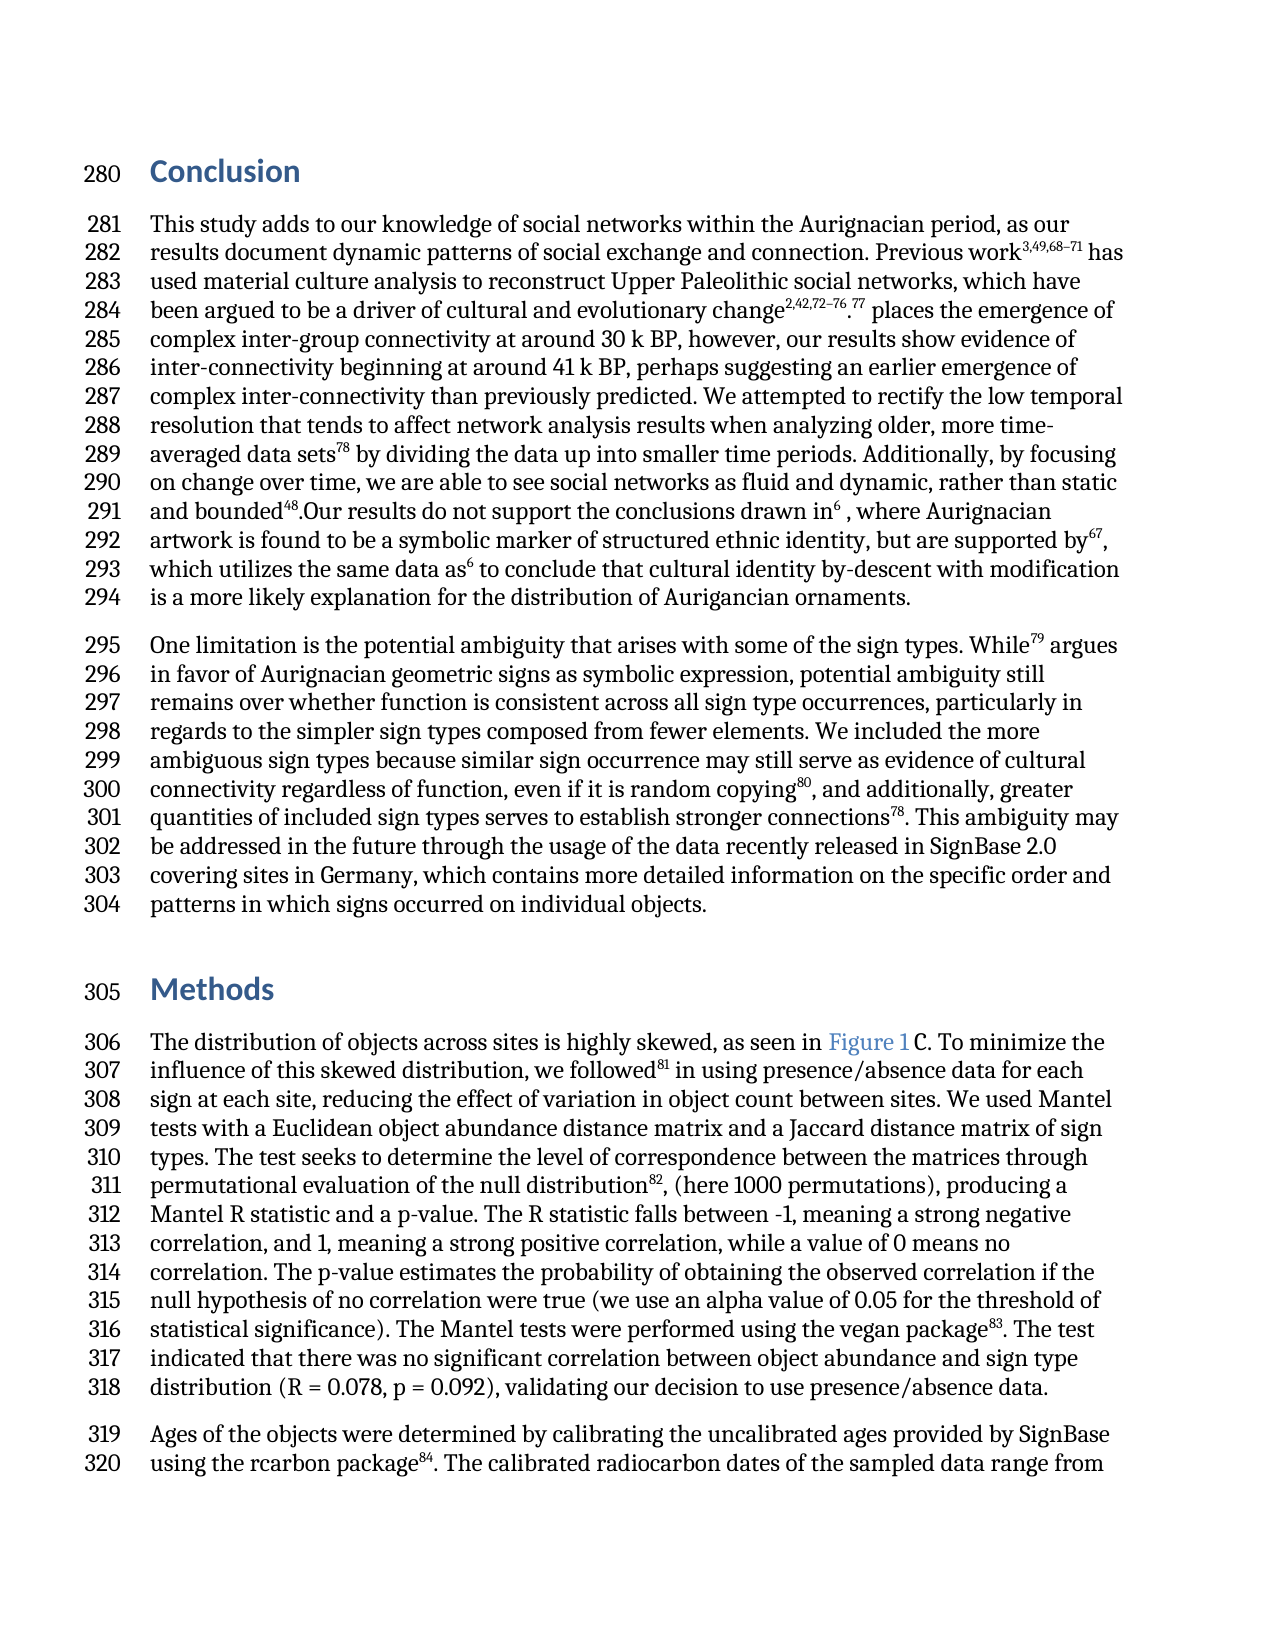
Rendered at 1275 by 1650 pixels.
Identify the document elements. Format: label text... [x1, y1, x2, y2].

subtitle Methods [150, 968, 1125, 1009]
text This study adds to our knowledge of social networks within the Aurignacian period, as our results document dynamic patterns of social exchange and connection. Previous work3,49,68–71 has used material culture analysis to reconstruct Upper Paleolithic social networks, which have been argued to be a driver of cultural and evolutionary change2,42,72–76.77 places the emergence of complex inter-group connectivity at around 30 k BP, however, our results show evidence of inter-connectivity beginning at around 41 k BP, perhaps suggesting an earlier emergence of complex inter-connectivity than previously predicted. We attempted to rectify the low temporal resolution that tends to affect network analysis results when analyzing older, more time-averaged data sets78 by dividing the data up into smaller time periods. Additionally, by focusing on change over time, we are able to see social networks as fluid and dynamic, rather than static and bounded48.Our results do not support the conclusions drawn in6 , where Aurignacian artwork is found to be a symbolic marker of structured ethnic identity, but are supported by67, which utilizes the same data as6 to conclude that cultural identity by-descent with modification is a more likely explanation for the distribution of Aurigancian ornaments. [150, 209, 1125, 612]
text One limitation is the potential ambiguity that arises with some of the sign types. While79 argues in favor of Aurignacian geometric signs as symbolic expression, potential ambiguity still remains over whether function is consistent across all sign type occurrences, particularly in regards to the simpler sign types composed from fewer elements. We included the more ambiguous sign types because similar sign occurrence may still serve as evidence of cultural connectivity regardless of function, even if it is random copying80, and additionally, greater quantities of included sign types serves to establish stronger connections78. This ambiguity may be addressed in the future through the usage of the data recently released in SignBase 2.0 covering sites in Germany, which contains more detailed information on the specific order and patterns in which signs occurred on individual objects. [150, 631, 1125, 918]
subtitle Conclusion [150, 150, 1125, 191]
text The distribution of objects across sites is highly skewed, as seen in Figure 1 C. To minimize the influence of this skewed distribution, we followed81 in using presence/absence data for each sign at each site, reducing the effect of variation in object count between sites. We used Mantel tests with a Euclidean object abundance distance matrix and a Jaccard distance matrix of sign types. The test seeks to determine the level of correspondence between the matrices through permutational evaluation of the null distribution82, (here 1000 permutations), producing a Mantel R statistic and a p-value. The R statistic falls between -1, meaning a strong negative correlation, and 1, meaning a strong positive correlation, while a value of 0 means no correlation. The p-value estimates the probability of obtaining the observed correlation if the null hypothesis of no correlation were true (we use an alpha value of 0.05 for the threshold of statistical significance). The Mantel tests were performed using the vegan package83. The test indicated that there was no significant correlation between object abundance and sign type distribution (R = 0.078, p = 0.092), validating our decision to use presence/absence data. [150, 1028, 1125, 1401]
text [150, 1420, 1125, 1478]
